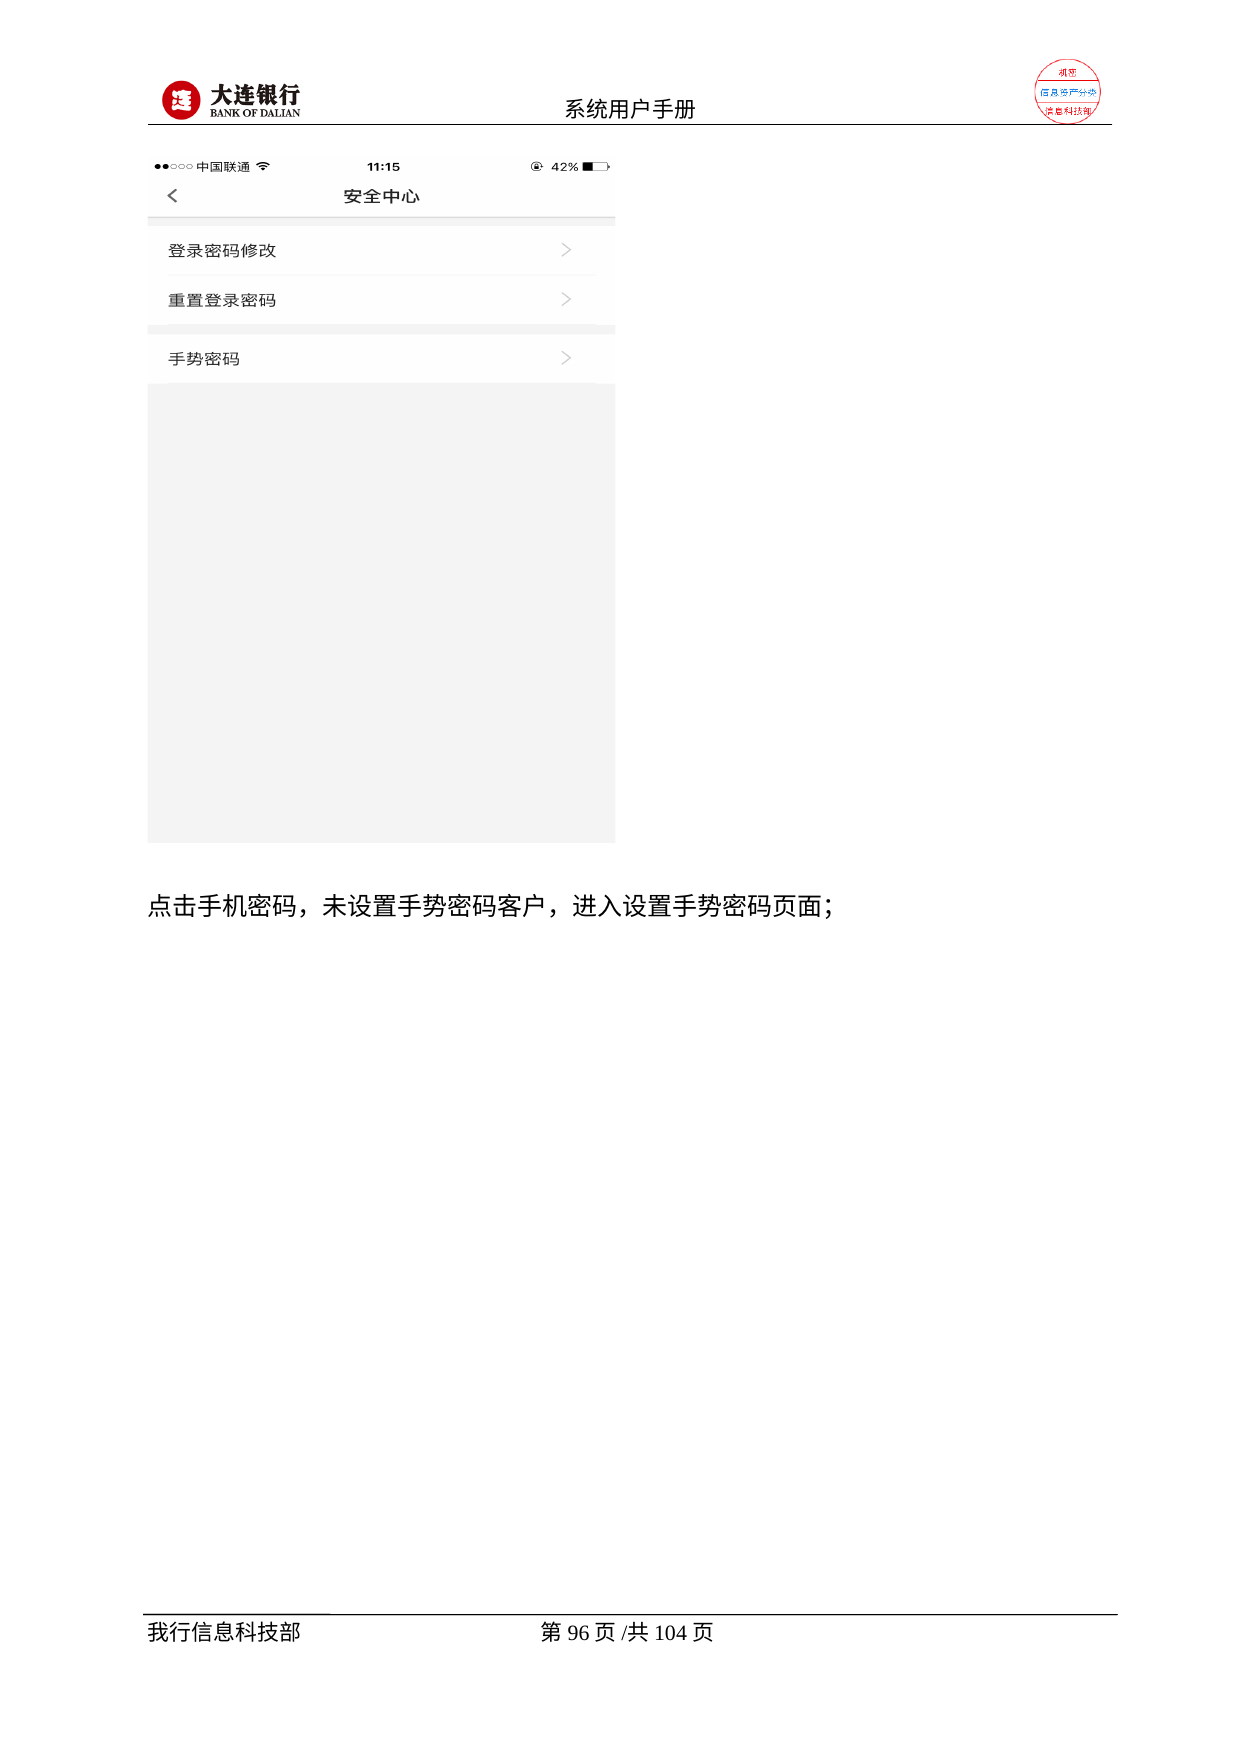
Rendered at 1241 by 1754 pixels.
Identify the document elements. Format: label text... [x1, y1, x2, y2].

picture [1026, 51, 1108, 124]
text 点击手机密码，未设置手势密码客户，进入设置手势密码页面； [148, 871, 1112, 939]
picture [147, 157, 616, 843]
picture [161, 79, 304, 121]
picture [1026, 125, 1108, 131]
